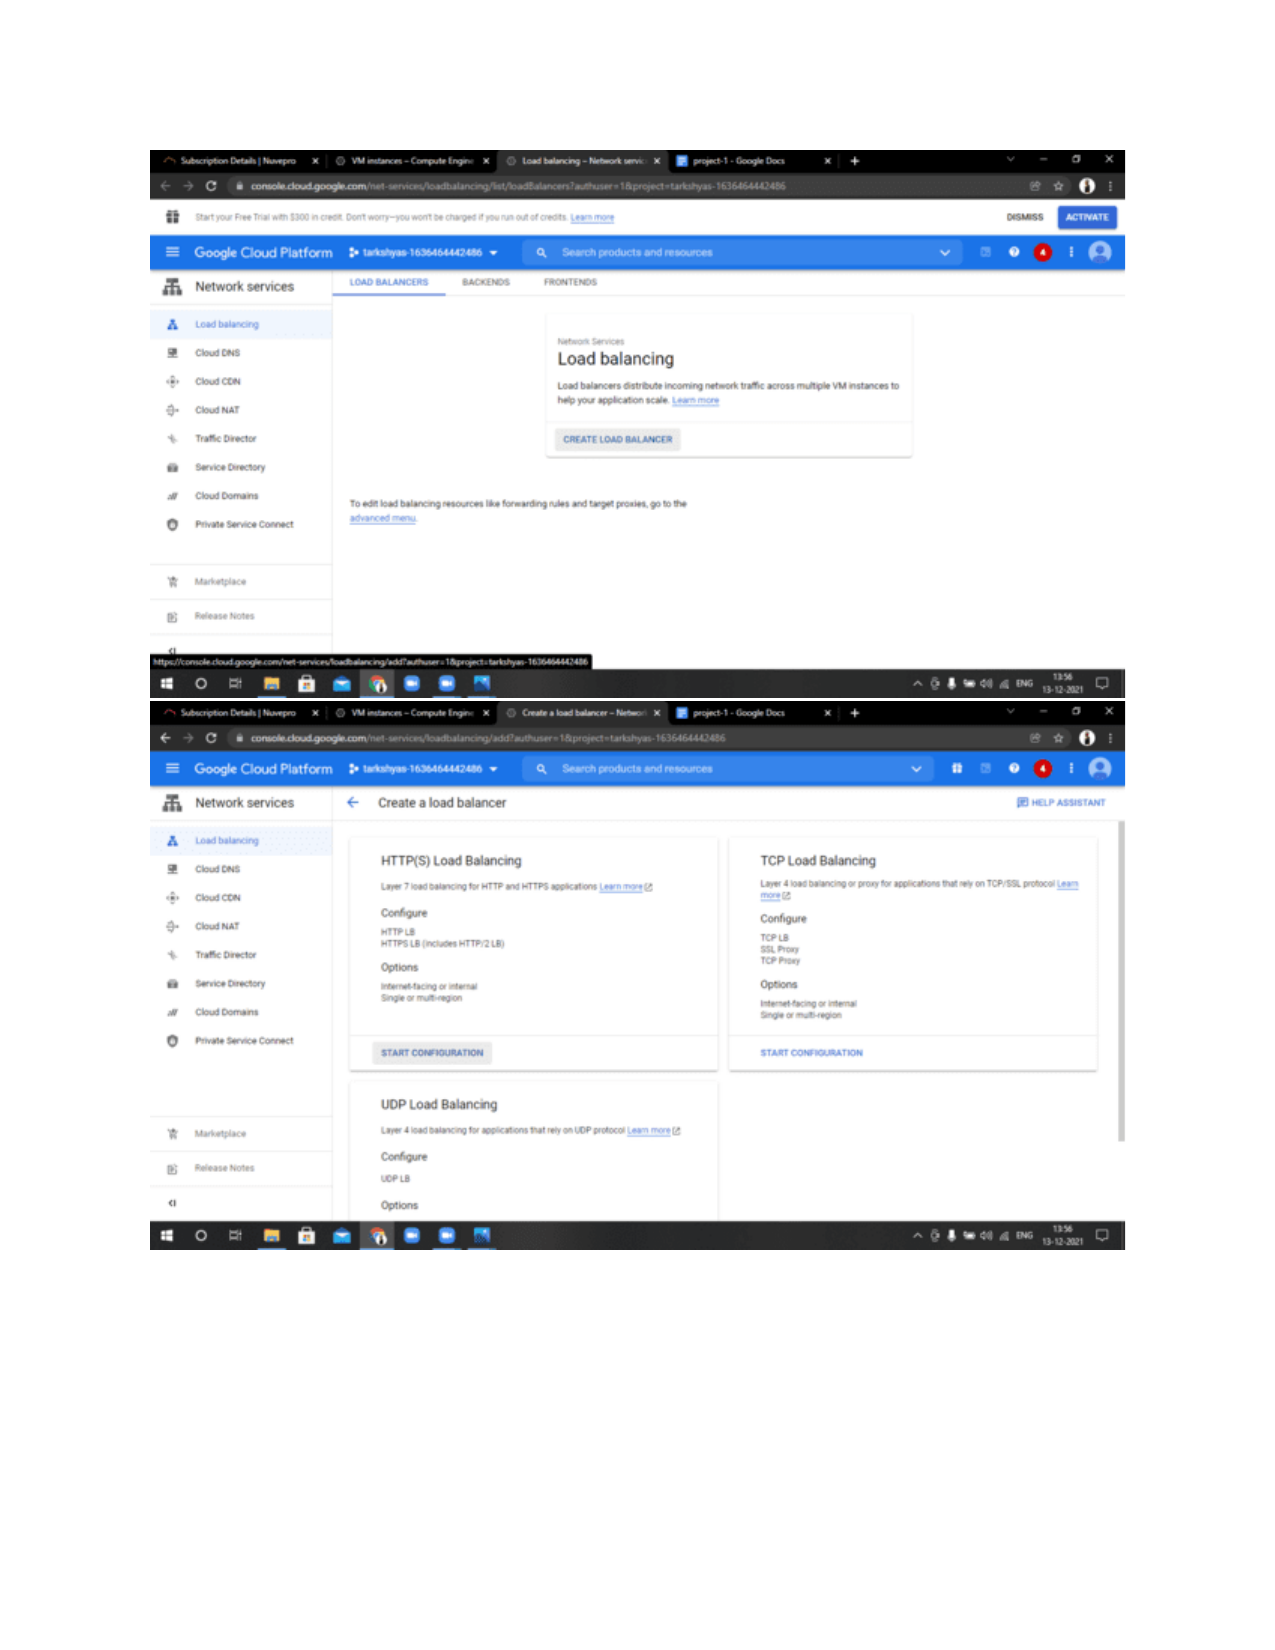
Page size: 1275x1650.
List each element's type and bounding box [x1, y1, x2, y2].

picture [150, 701, 1125, 1250]
picture [150, 150, 1125, 698]
